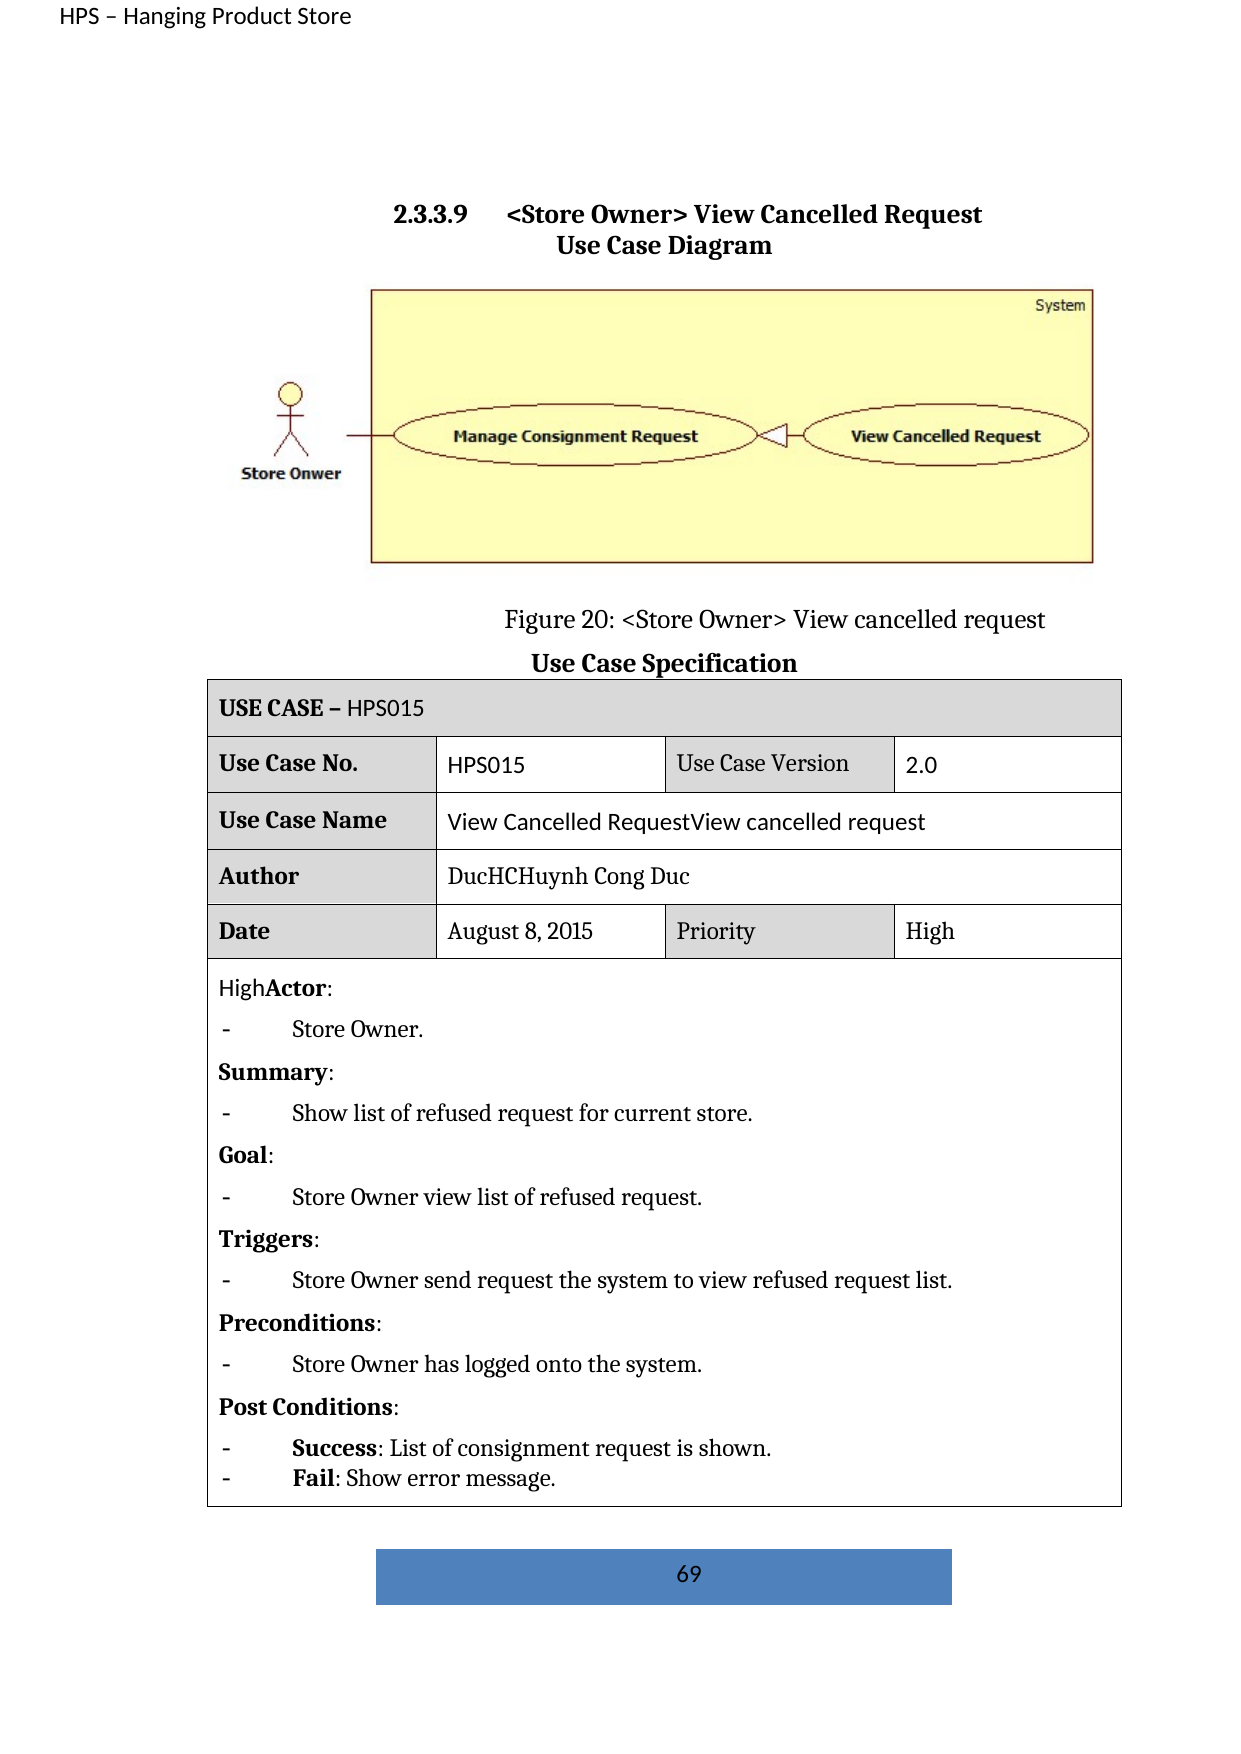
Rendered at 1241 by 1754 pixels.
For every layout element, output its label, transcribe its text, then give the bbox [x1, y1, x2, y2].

table_cell Use Case No. [208, 737, 436, 792]
table_cell Use Case Name [208, 793, 436, 849]
text Use Case Diagram [207, 230, 1122, 261]
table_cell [208, 959, 1121, 1506]
table_cell Priority [666, 905, 894, 958]
table_cell Author [208, 850, 436, 903]
text Figure 20: <Store Owner> View cancelled request [428, 604, 1122, 635]
text Use Case Specification [207, 648, 1122, 679]
table_cell [437, 793, 1121, 849]
table_cell Use Case Version [666, 737, 894, 792]
table_header USE CASE – [208, 680, 1121, 736]
table_cell [437, 850, 1121, 903]
subtitle <Store Owner> View Cancelled Request [393, 199, 1122, 230]
picture [207, 261, 1122, 592]
table_cell Date [208, 905, 436, 958]
